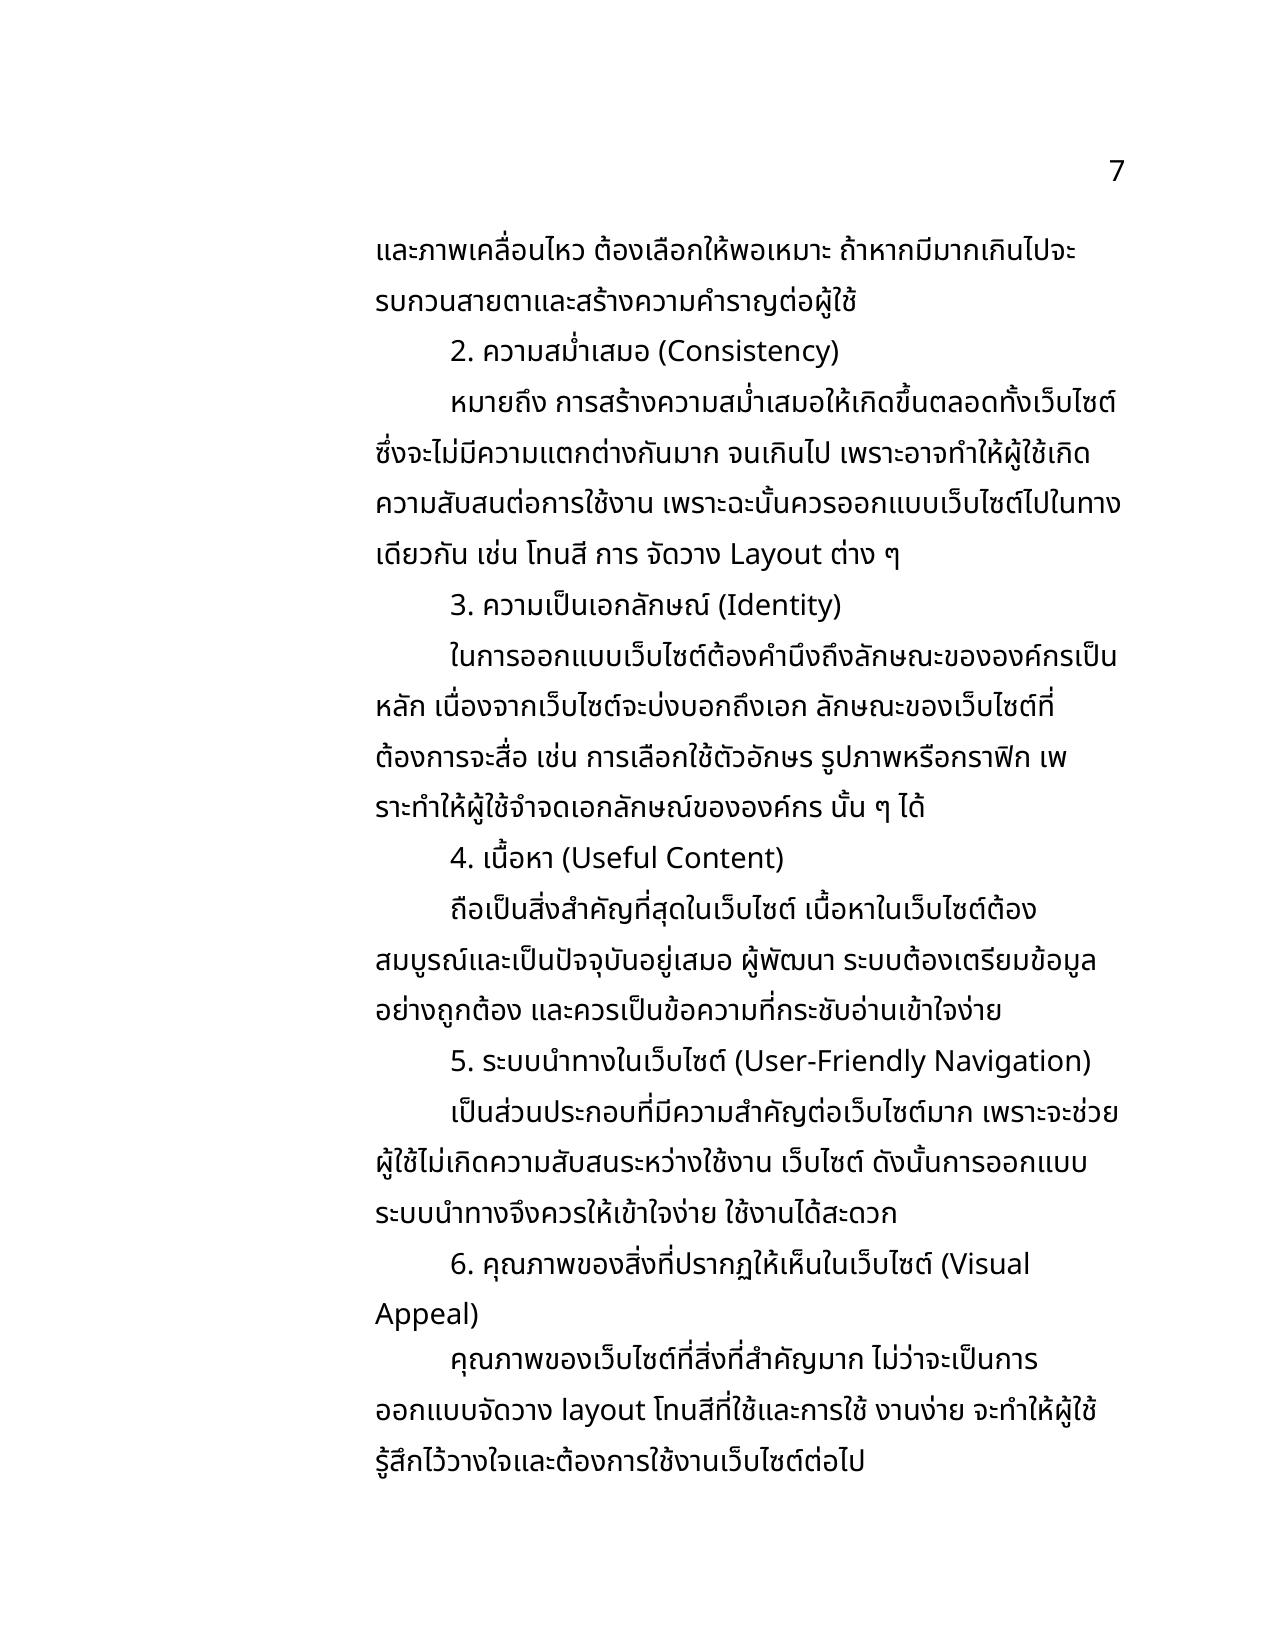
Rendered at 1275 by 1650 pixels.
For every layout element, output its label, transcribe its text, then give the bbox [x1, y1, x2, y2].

text คุณภาพของเว็บไซต์ที่สิ่งที่สําคัญมาก ไม่ว่าจะเป็นการออกแบบจัดวาง layout โทนสีที่ใช้และการใช้ งานง่าย จะทําให้ผู้ใช้รู้สึกไว้วางใจและต้องการใช้งานเว็บไซต์ต่อไป [375, 1339, 1125, 1484]
text 4. เนื้อหา (Useful Content) [375, 837, 1125, 882]
text หมายถึง การสร้างความสม่ำเสมอให้เกิดขึ้นตลอดทั้งเว็บไซต์ ซึ่งจะไม่มีความแตกต่างกันมาก จนเกินไป เพราะอาจทําให้ผู้ใช้เกิดความสับสนต่อการใช้งาน เพราะฉะนั้นควรออกแบบเว็บไซต์ไปในทางเดียวกัน เช่น โทนสี การ จัดวาง Layout ต่าง ๆ [375, 381, 1125, 578]
text 6. คุณภาพของสิ่งที่ปรากฏให้เห็นในเว็บไซต์ (Visual Appeal) [375, 1243, 1125, 1333]
text 5. ระบบนำทางในเว็บไซต์ (User-Friendly Navigation) [375, 1040, 1125, 1084]
text 2. ความสม่ำเสมอ (Consistency) [375, 331, 1125, 375]
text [375, 229, 1125, 324]
text ในการออกแบบเว็บไซต์ต้องคํานึงถึงลักษณะขององค์กรเป็นหลัก เนื่องจากเว็บไซต์จะบ่งบอกถึงเอก ลักษณะของเว็บไซต์ที่ต้องการจะสื่อ เช่น การเลือกใช้ตัวอักษร รูปภาพหรือกราฟิก เพราะทําให้ผู้ใช้จําจดเอกลักษณ์ขององค์กร นั้น ๆ ได้ [375, 635, 1125, 831]
text เป็นส่วนประกอบที่มีความสําคัญต่อเว็บไซต์มาก เพราะจะช่วยผู้ใช้ไม่เกิดความสับสนระหว่างใช้งาน เว็บไซต์ ดังนั้นการออกแบบระบบนำทางจึงควรให้เข้าใจง่าย ใช้งานได้สะดวก [375, 1091, 1125, 1236]
text 3. ความเป็นเอกลักษณ์ (Identity) [375, 584, 1125, 628]
text ถือเป็นสิ่งสําคัญที่สุดในเว็บไซต์ เนื้อหาในเว็บไซต์ต้องสมบูรณ์และเป็นปัจจุบันอยู่เสมอ ผู้พัฒนา ระบบต้องเตรียมข้อมูลอย่างถูกต้อง และควรเป็นข้อความที่กระชับอ่านเข้าใจง่าย [375, 888, 1125, 1034]
